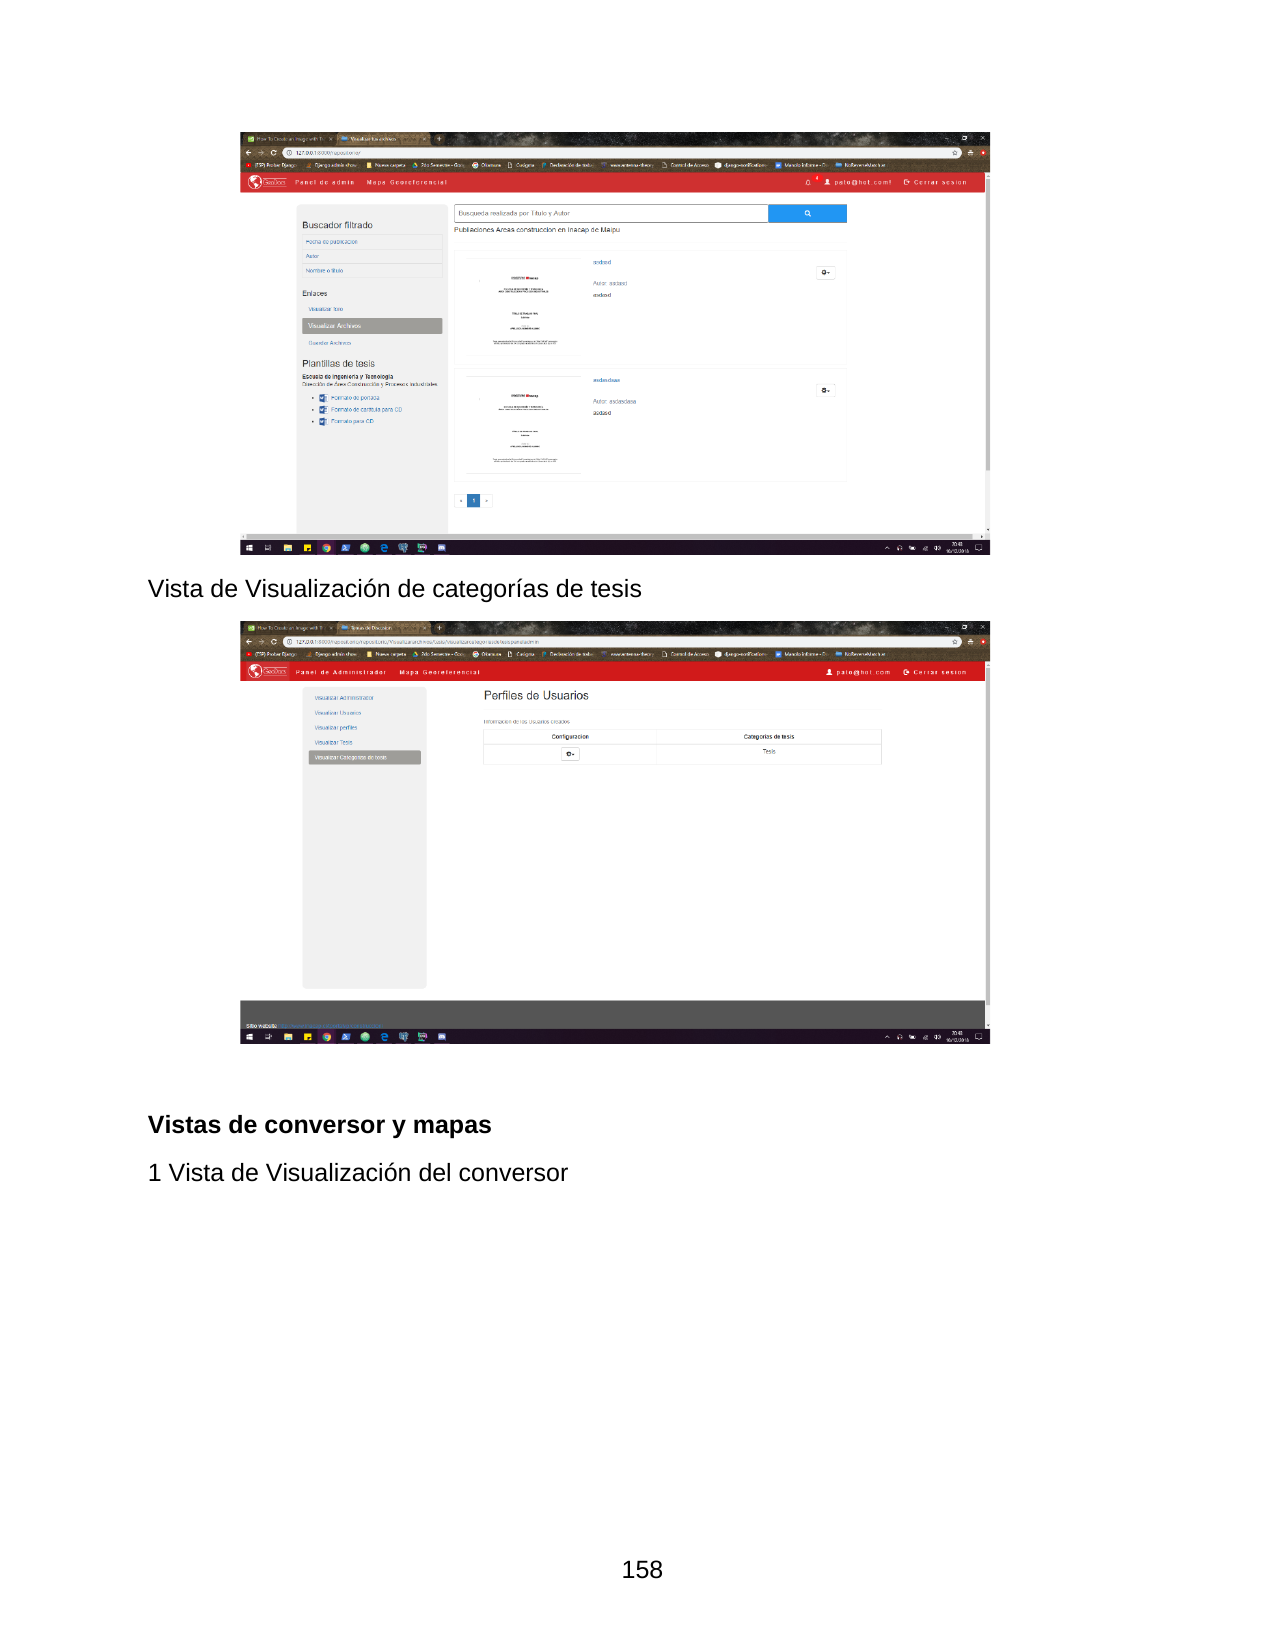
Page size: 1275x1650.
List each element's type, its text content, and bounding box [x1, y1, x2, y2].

text Vista de Visualización de categorías de tesis [148, 574, 1137, 602]
text Vistas de conversor y mapas [148, 1110, 1137, 1139]
text 1 Vista de Visualización del conversor [148, 1158, 1137, 1186]
